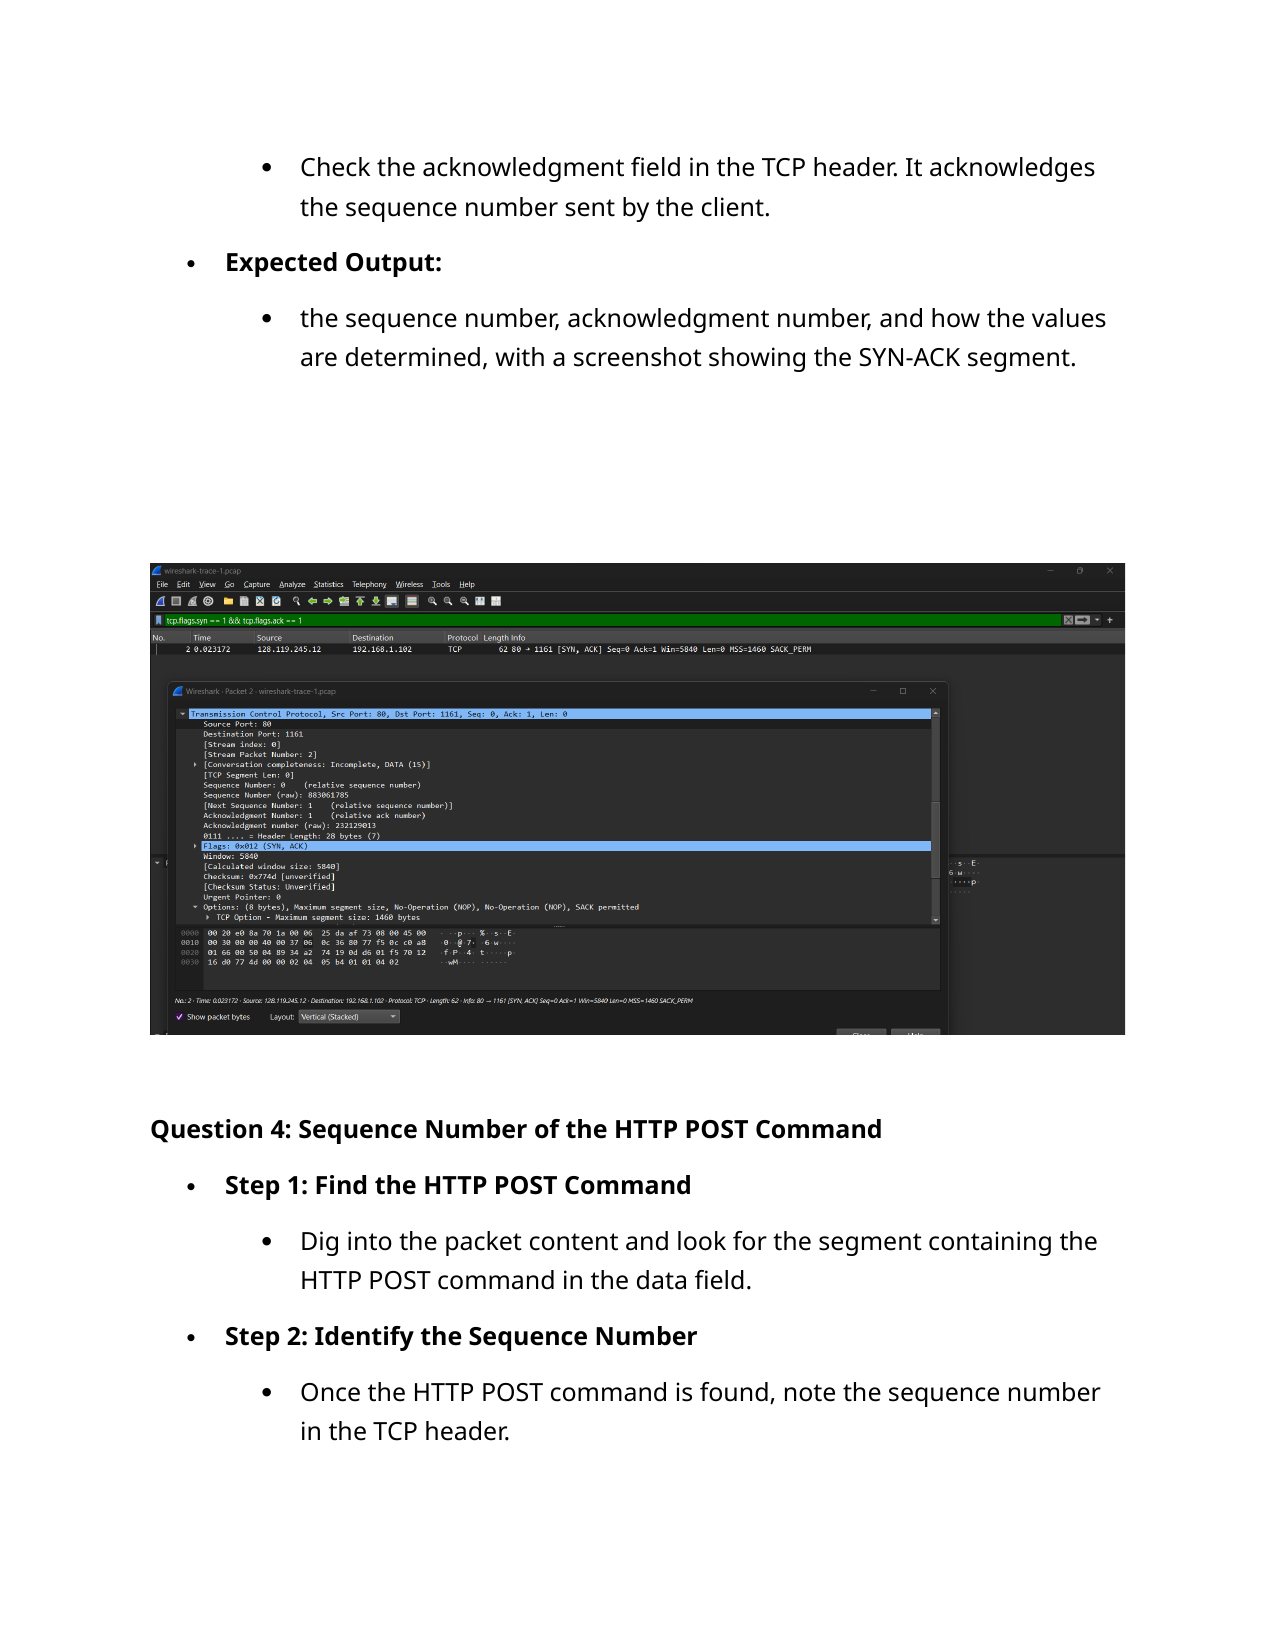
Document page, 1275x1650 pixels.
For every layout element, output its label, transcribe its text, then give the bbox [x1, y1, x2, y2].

list Expected Output: [187, 245, 1125, 279]
list Dig into the packet content and look for the segment containing the HTTP POST command in the data field. [262, 1224, 1125, 1297]
list Check the acknowledgment field in the TCP header. It acknowledges the sequence number sent by the client. [262, 150, 1125, 223]
picture [150, 563, 1125, 1035]
list Step 2: Identify the Sequence Number [187, 1319, 1125, 1353]
list Once the HTTP POST command is found, note the sequence number in the TCP header. [262, 1375, 1125, 1448]
text Question 4: Sequence Number of the HTTP POST Command [150, 1112, 1125, 1146]
list Step 1: Find the HTTP POST Command [187, 1168, 1125, 1202]
list the sequence number, acknowledgment number, and how the values are determined, with a screenshot showing the SYN-ACK segment. [262, 301, 1125, 374]
